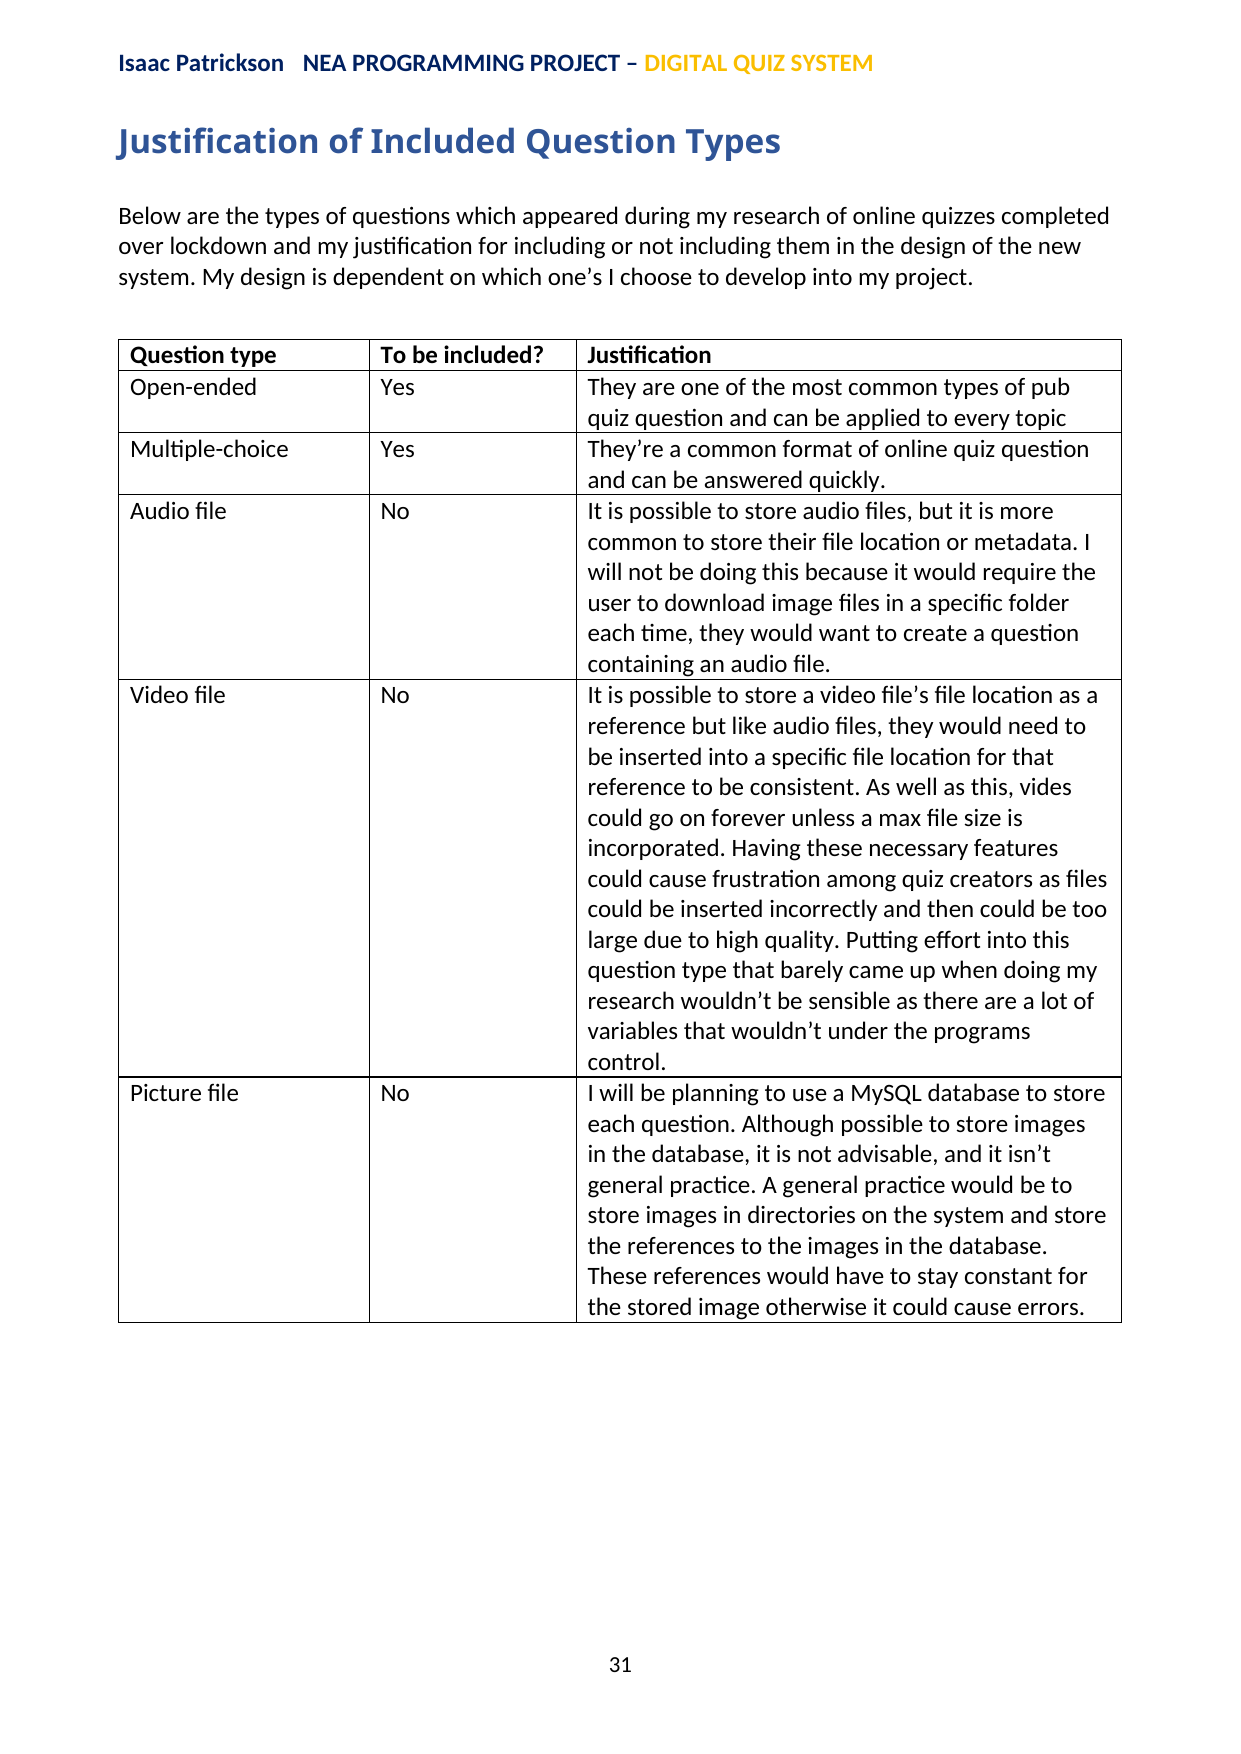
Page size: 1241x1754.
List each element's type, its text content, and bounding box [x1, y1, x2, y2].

text Below are the types of questions which appeared during my research of online quizzes completed over lockdown and my justification for including or not including them in the design of the new system. My design is dependent on which one’s I choose to develop into my project. [118, 200, 1122, 291]
table_cell Picture file [119, 1078, 369, 1322]
table_cell They are one of the most common types of pub quiz question and can be applied to every topic [577, 371, 1121, 432]
table_cell Multiple-choice [119, 433, 369, 494]
table_cell Open-ended [119, 371, 369, 432]
table_cell Video file [119, 680, 369, 1076]
table_header Justification [577, 340, 1121, 370]
table_cell Yes [370, 371, 576, 432]
table_cell No [370, 495, 576, 678]
table_cell No [370, 680, 576, 1076]
table_cell No [370, 1078, 576, 1322]
table_header Question type [119, 340, 369, 370]
table_cell Audio file [119, 495, 369, 678]
table_header To be included? [370, 340, 576, 370]
table_cell They’re a common format of online quiz question and can be answered quickly. [577, 433, 1121, 494]
table_cell I will be planning to use a MySQL database to store each question. Although possible to store images in the database, it is not advisable, and it isn’t general practice. A general practice would be to store images in directories on the system and store the references to the images in the database. These references would have to stay constant for the stored image otherwise it could cause errors. [577, 1078, 1121, 1322]
table_cell It is possible to store audio files, but it is more common to store their file location or metadata. I will not be doing this because it would require the user to download image files in a specific folder each time, they would want to create a question containing an audio file. [577, 495, 1121, 678]
subtitle Justification of Included Question Types [118, 118, 1122, 163]
table_cell Yes [370, 433, 576, 494]
table_cell It is possible to store a video file’s file location as a reference but like audio files, they would need to be inserted into a specific file location for that reference to be consistent. As well as this, vides could go on forever unless a max file size is incorporated. Having these necessary features could cause frustration among quiz creators as files could be inserted incorrectly and then could be too large due to high quality. Putting effort into this question type that barely came up when doing my research wouldn’t be sensible as there are a lot of variables that wouldn’t under the programs control. [577, 680, 1121, 1076]
